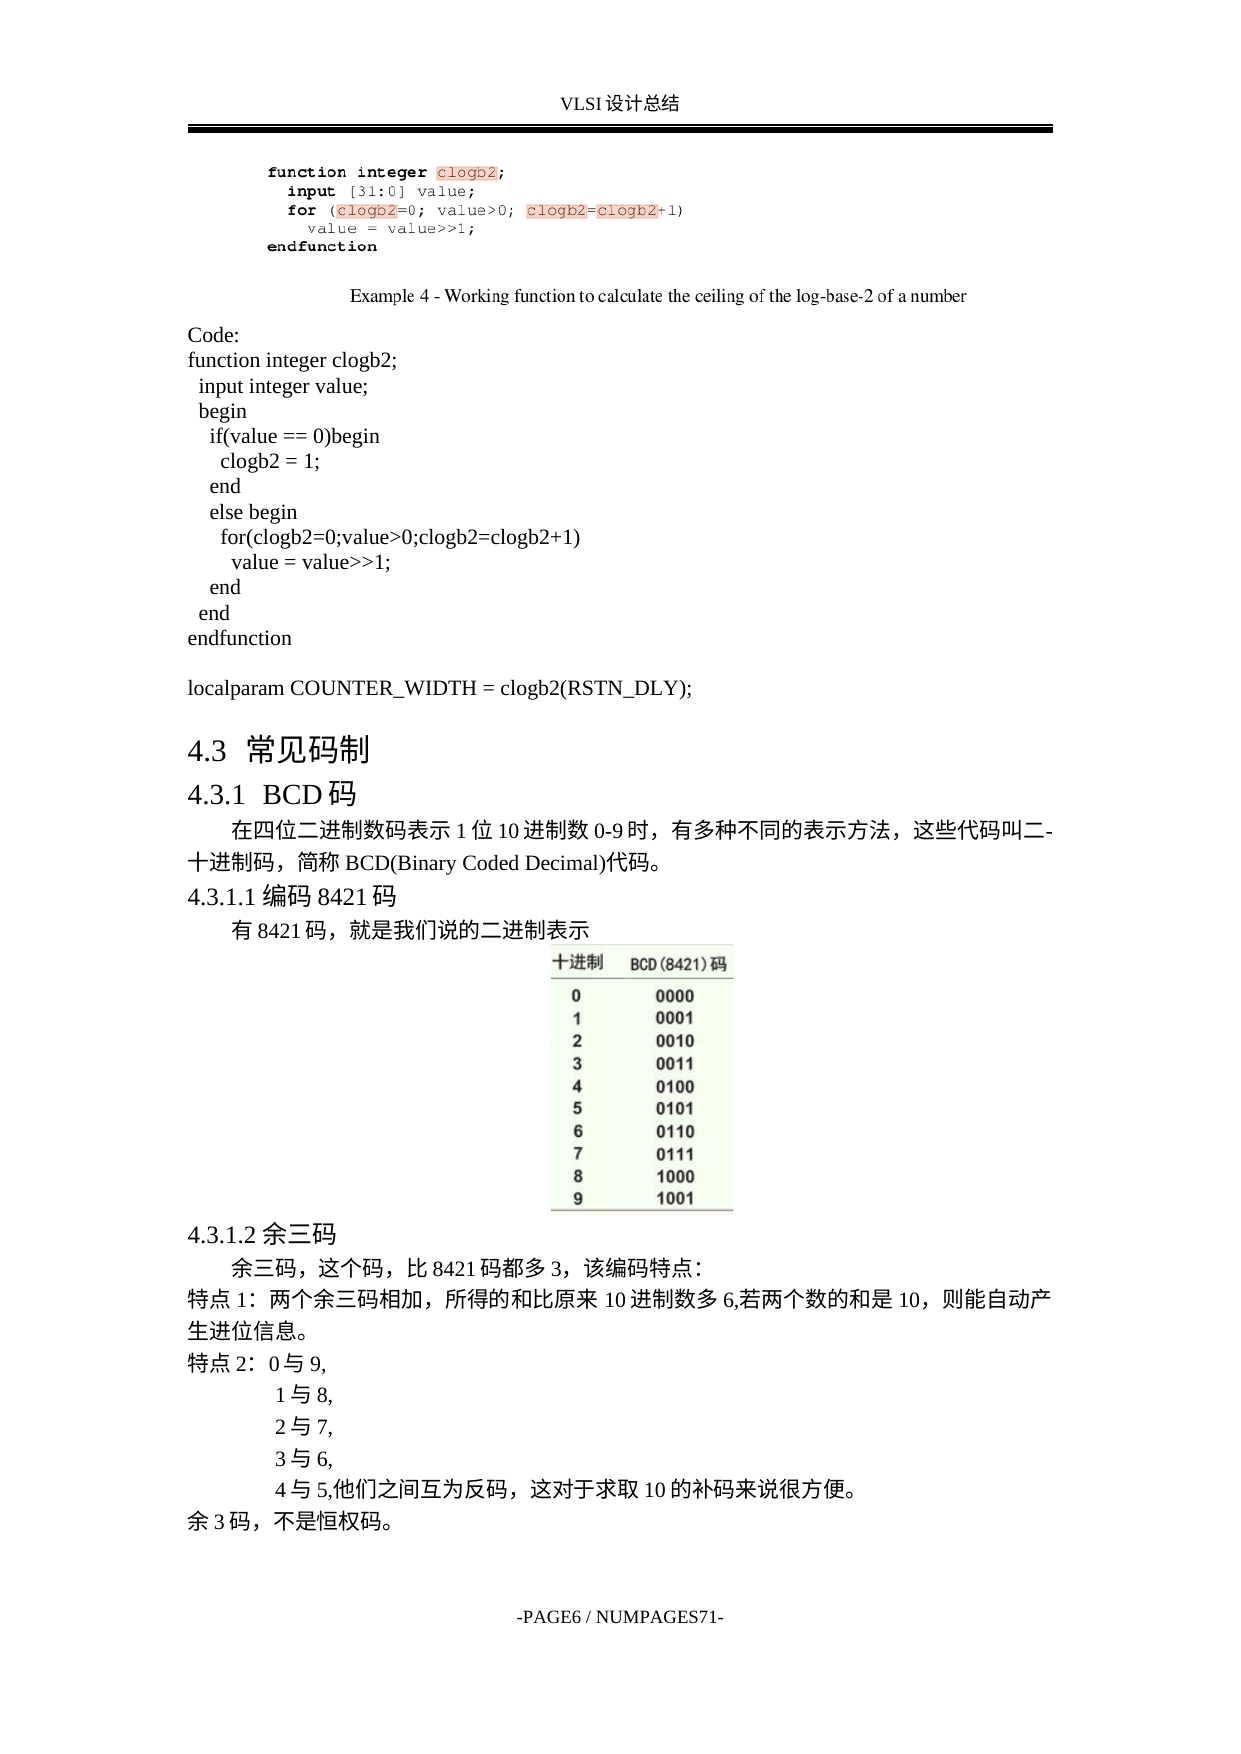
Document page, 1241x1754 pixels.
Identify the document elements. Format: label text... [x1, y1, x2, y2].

picture [246, 150, 995, 323]
text else begin [187, 499, 1053, 524]
text 2与7, [231, 1409, 1053, 1441]
text value = value>>1; [187, 549, 1053, 574]
text end [187, 473, 1053, 499]
text end [187, 599, 1053, 625]
text 1与8, [231, 1377, 1053, 1409]
subtitle 余三码 [187, 1214, 1053, 1251]
text clogb2 = 1; [187, 448, 1053, 473]
text if(value == 0)begin [187, 423, 1053, 448]
text Code: [187, 322, 1053, 347]
text end [187, 574, 1053, 599]
text for(clogb2=0;value>0;clogb2=clogb2+1) [187, 524, 1053, 549]
text 有8421码，就是我们说的二进制表示 [187, 913, 1053, 944]
subtitle BCD码 [187, 771, 1053, 813]
subtitle 编码8421码 [187, 876, 1053, 913]
text 在四位二进制数码表示1位10进制数0-9时，有多种不同的表示方法，这些代码叫二-十进制码，简称BCD(Binary Coded Decimal)代码。 [187, 813, 1053, 876]
text 余3码，不是恒权码。 [187, 1504, 1053, 1536]
text function integer clogb2; [187, 347, 1053, 373]
subtitle 常见码制 [187, 726, 1053, 771]
text begin [187, 398, 1053, 423]
text input integer value; [187, 373, 1053, 398]
text 特点1：两个余三码相加，所得的和比原来10进制数多6,若两个数的和是10，则能自动产生进位信息。 [187, 1282, 1053, 1346]
text 特点2：0与9, [187, 1346, 1053, 1377]
text 4与5,他们之间互为反码，这对于求取10的补码来说很方便。 [231, 1472, 1053, 1504]
picture [550, 944, 734, 1215]
text 3与6, [231, 1441, 1053, 1472]
text 余三码，这个码，比8421码都多3，该编码特点： [187, 1251, 1053, 1282]
text endfunction [187, 625, 1053, 650]
text localparam COUNTER_WIDTH = clogb2(RSTN_DLY); [187, 675, 1053, 700]
